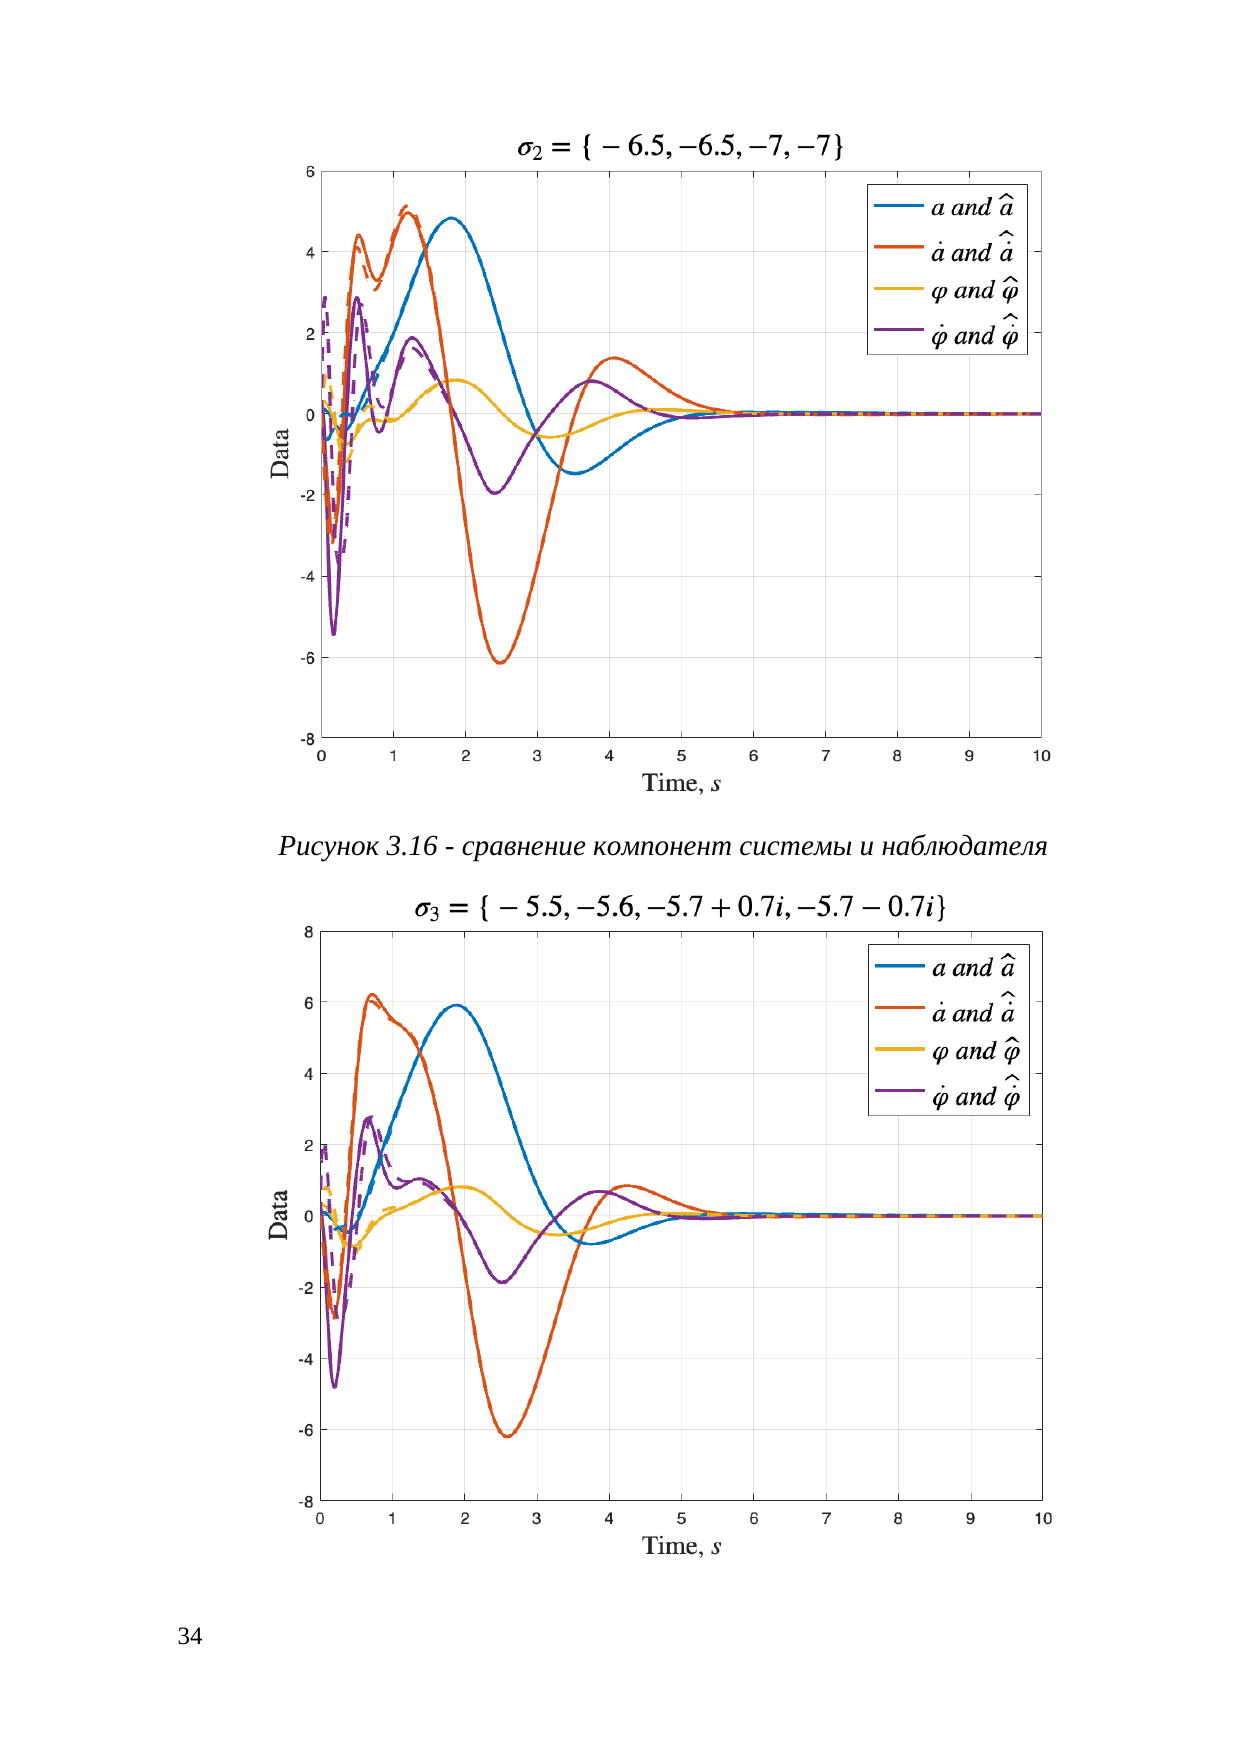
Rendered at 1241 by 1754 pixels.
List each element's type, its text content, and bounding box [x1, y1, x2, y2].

text Рисунок 3.16 - сравнение компонент системы и наблюдателя [177, 828, 1152, 862]
picture [198, 878, 1130, 1577]
picture [200, 118, 1129, 814]
